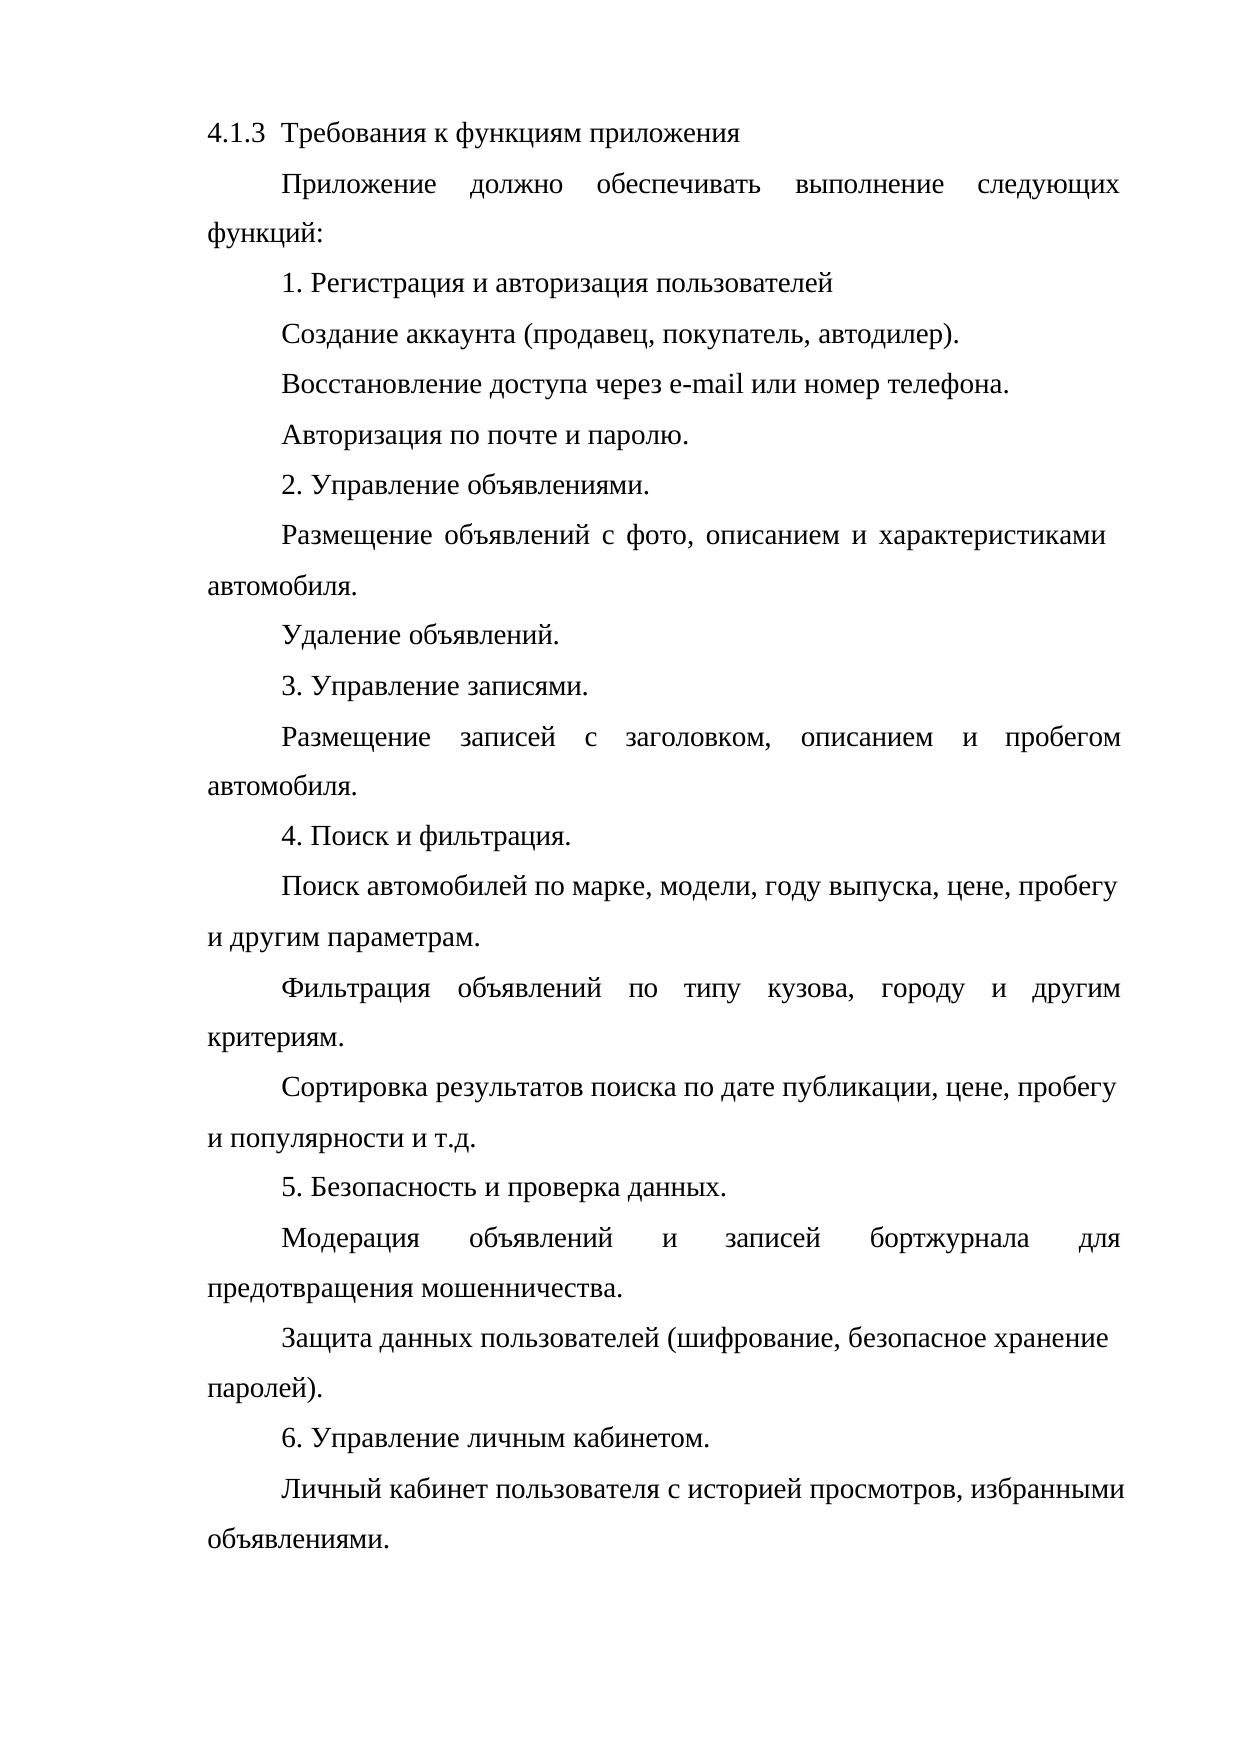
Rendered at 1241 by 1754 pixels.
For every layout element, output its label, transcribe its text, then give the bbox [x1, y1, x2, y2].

list Безопасность и проверка данных. [281, 1171, 1226, 1203]
list Управление объявлениями. [281, 467, 1226, 501]
text 4.1.3 Требования к функциям приложения [207, 115, 1226, 149]
list Управление записями. [281, 668, 1226, 702]
list Управление личным кабинетом. [281, 1421, 1226, 1454]
text Фильтрация объявлений по типу кузова, городу и другим критериям. [207, 970, 1122, 1053]
text Размещение записей с заголовком, описанием и пробегом автомобиля. [207, 719, 1123, 802]
list Поиск и фильтрация. [281, 818, 1226, 852]
text Размещение объявлений с фото, описанием и характеристиками автомобиля. [207, 517, 1151, 601]
text Личный кабинет пользователя с историей просмотров, избранными объявлениями. [207, 1471, 1151, 1555]
list Регистрация и авторизация пользователей [281, 266, 1226, 299]
text Защита данных пользователей (шифрование, безопасное хранение паролей). [207, 1320, 1151, 1404]
text Создание аккаунта (продавец, покупатель, автодилер). [281, 316, 1226, 350]
text Удаление объявлений. [281, 618, 1226, 651]
text Модерация объявлений и записей бортжурнала для предотвращения мошенничества. [207, 1220, 1122, 1303]
text Поиск автомобилей по марке, модели, году выпуска, цене, пробегу и другим параметрам. [207, 868, 1123, 953]
text Сортировка результатов поиска по дате публикации, цене, пробегу и популярности и т.д. [207, 1069, 1123, 1153]
text Восстановление доступа через e-mail или номер телефона. Авторизация по почте и паролю. [281, 366, 1151, 450]
text Приложение должно обеспечивать выполнение следующих функций: [207, 166, 1122, 249]
